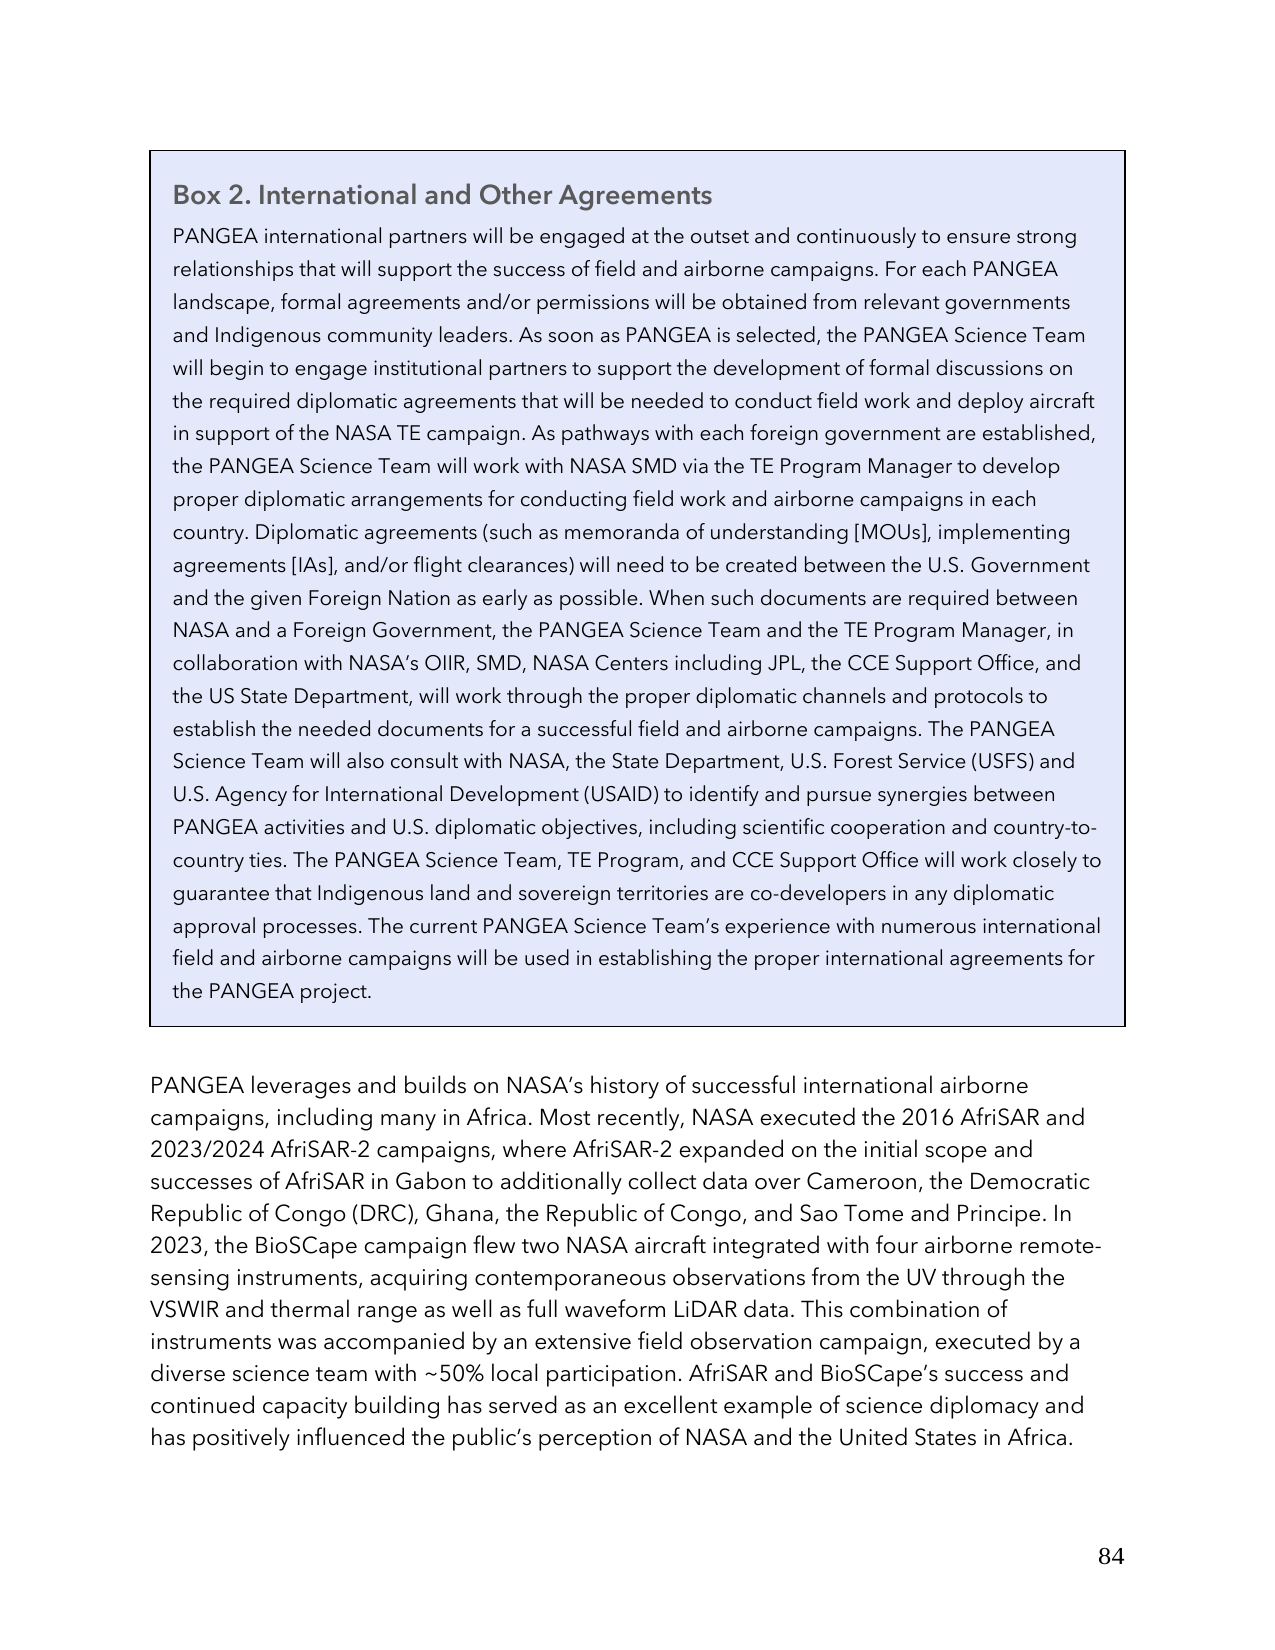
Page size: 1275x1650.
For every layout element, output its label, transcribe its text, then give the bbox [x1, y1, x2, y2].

table_header Box 2. International and Other Agreements PANGEA international partners will be engaged at the outset and continuously to ensure strong relationships that will support the success of field and airborne campaigns. For each PANGEA landscape, formal agreements and/or permissions will be obtained from relevant governments and Indigenous community leaders. As soon as PANGEA is selected, the PANGEA Science Team will begin to engage institutional partners to support the development of formal discussions on the required diplomatic agreements that will be needed to conduct field work and deploy aircraft in support of the NASA TE campaign. As pathways with each foreign government are established, the PANGEA Science Team will work with NASA SMD via the TE Program Manager to develop proper diplomatic arrangements for conducting field work and airborne campaigns in each country. Diplomatic agreements (such as memoranda of understanding [MOUs], implementing agreements [IAs], and/or flight clearances) will need to be created between the U.S. Government and the given Foreign Nation as early as possible. When such documents are required between NASA and a Foreign Government, the PANGEA Science Team and the TE Program Manager, in collaboration with NASA’s OIIR, SMD, NASA Centers including JPL, the CCE Support Office, and the US State Department, will work through the proper diplomatic channels and protocols to establish the needed documents for a successful field and airborne campaigns. The PANGEA Science Team will also consult with NASA, the State Department, U.S. Forest Service (USFS) and U.S. Agency for International Development (USAID) to identify and pursue synergies between PANGEA activities and U.S. diplomatic objectives, including scientific cooperation and country-to-country ties. The PANGEA Science Team, TE Program, and CCE Support Office will work closely to guarantee that Indigenous land and sovereign territories are co-developers in any diplomatic approval processes. The current PANGEA Science Team’s experience with numerous international field and airborne campaigns will be used in establishing the proper international agreements for the PANGEA project. [151, 151, 1124, 1026]
text PANGEA leverages and builds on NASA’s history of successful international airborne campaigns, including many in Africa. Most recently, NASA executed the 2016 AfriSAR and 2023/2024 AfriSAR-2 campaigns, where AfriSAR-2 expanded on the initial scope and successes of AfriSAR in Gabon to additionally collect data over Cameroon, the Democratic Republic of Congo (DRC), Ghana, the Republic of Congo, and Sao Tome and Principe. In 2023, the BioSCape campaign flew two NASA aircraft integrated with four airborne remote-sensing instruments, acquiring contemporaneous observations from the UV through the VSWIR and thermal range as well as full waveform LiDAR data. This combination of instruments was accompanied by an extensive field observation campaign, executed by a diverse science team with ~50% local participation. AfriSAR and BioSCape’s success and continued capacity building has served as an excellent example of science diplomacy and has positively influenced the public’s perception of NASA and the United States in Africa. [150, 1071, 1125, 1451]
